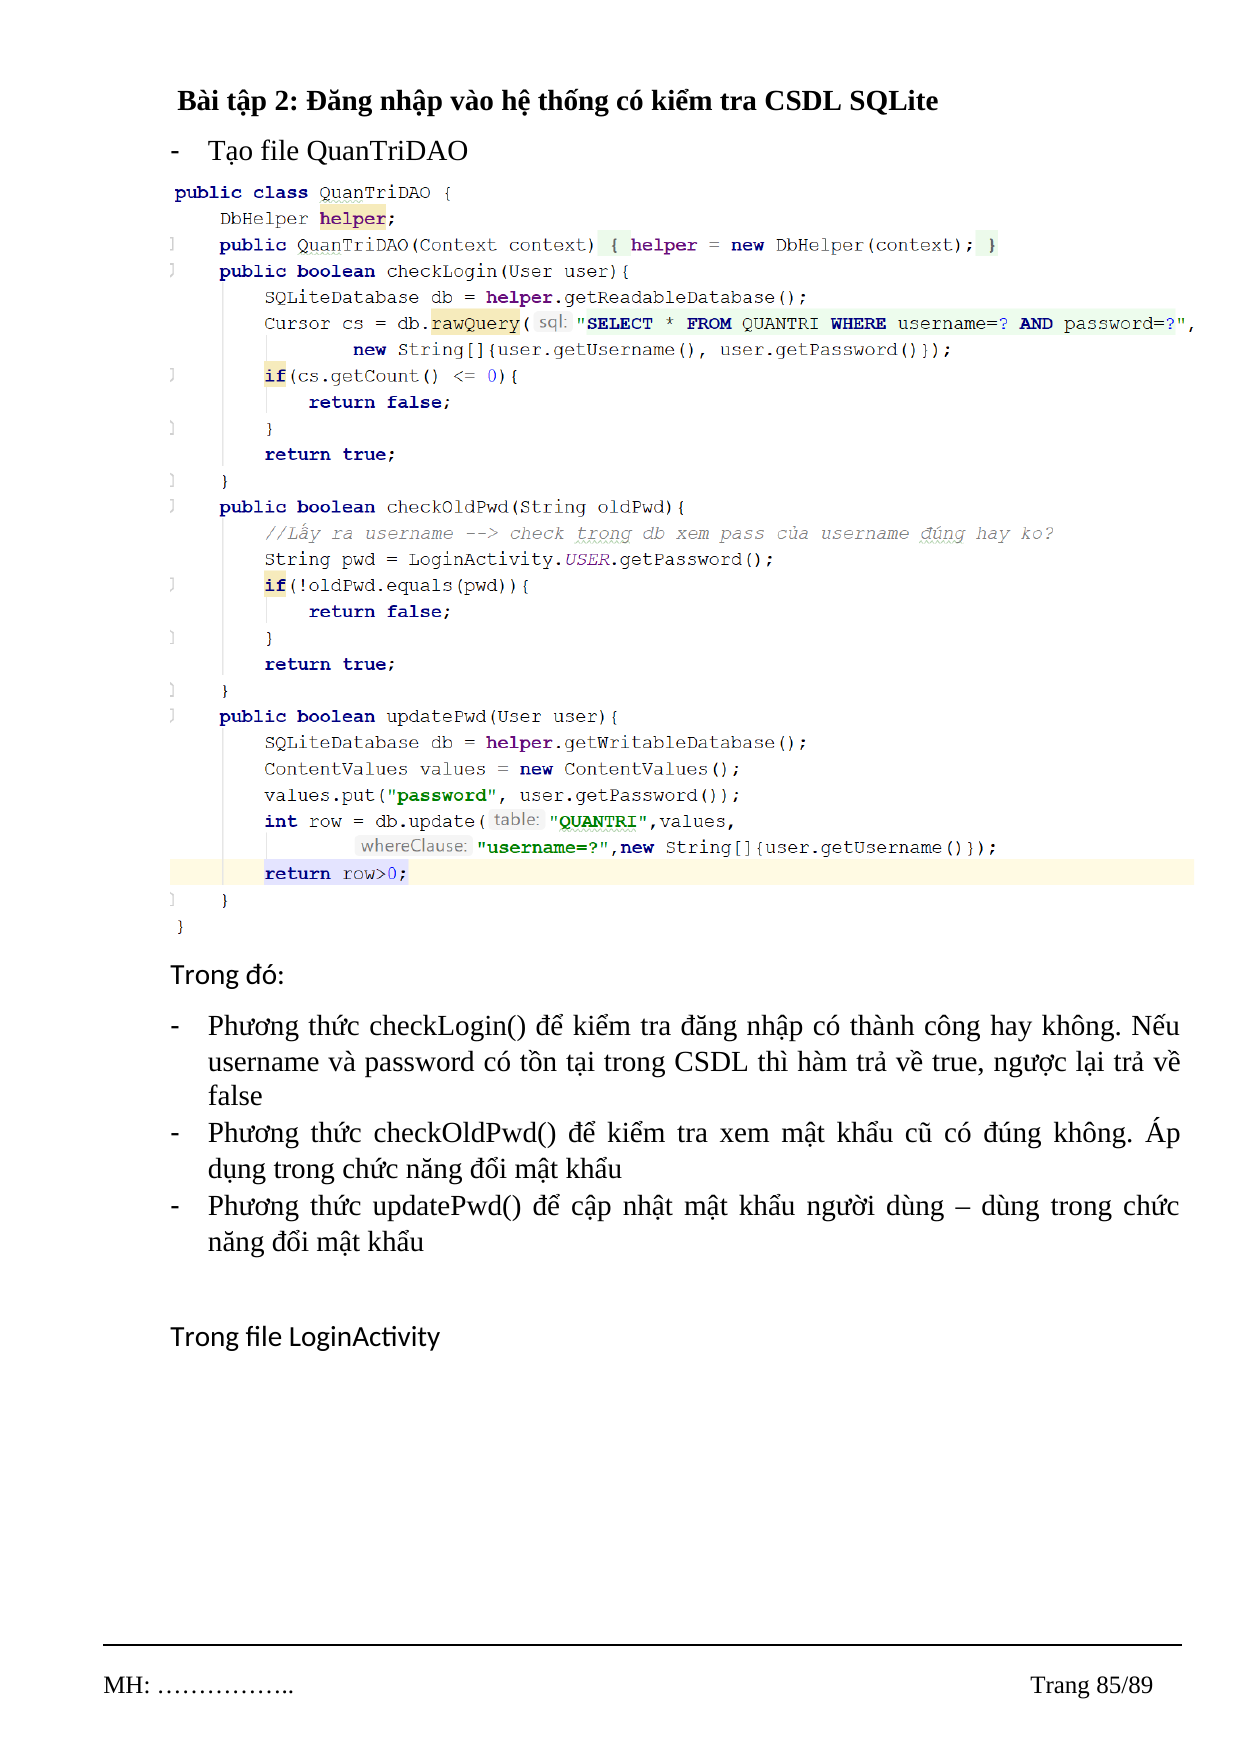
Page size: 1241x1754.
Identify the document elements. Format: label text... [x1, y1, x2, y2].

text Trong file LoginActivity [170, 1318, 1182, 1354]
list Tạo file QuanTriDAO [170, 129, 1182, 169]
list Phương thức checkLogin() để kiểm tra đăng nhập có thành công hay không. Nếu username và password có tồn tại trong CSDL thì hàm trả về true, ngược lại trả về false [170, 1004, 1182, 1111]
text Bài tập 2: Đăng nhập vào hệ thống có kiểm tra CSDL SQLite [177, 83, 1182, 117]
list Phương thức checkOldPwd() để kiểm tra xem mật khẩu cũ có đúng không. Áp dụng trong chức năng đổi mật khẩu [170, 1111, 1182, 1184]
list Phương thức updatePwd() để cập nhật mật khẩu người dùng – dùng trong chức năng đổi mật khẩu [170, 1184, 1182, 1258]
text Trong đó: [170, 956, 1182, 992]
picture [170, 181, 1195, 944]
